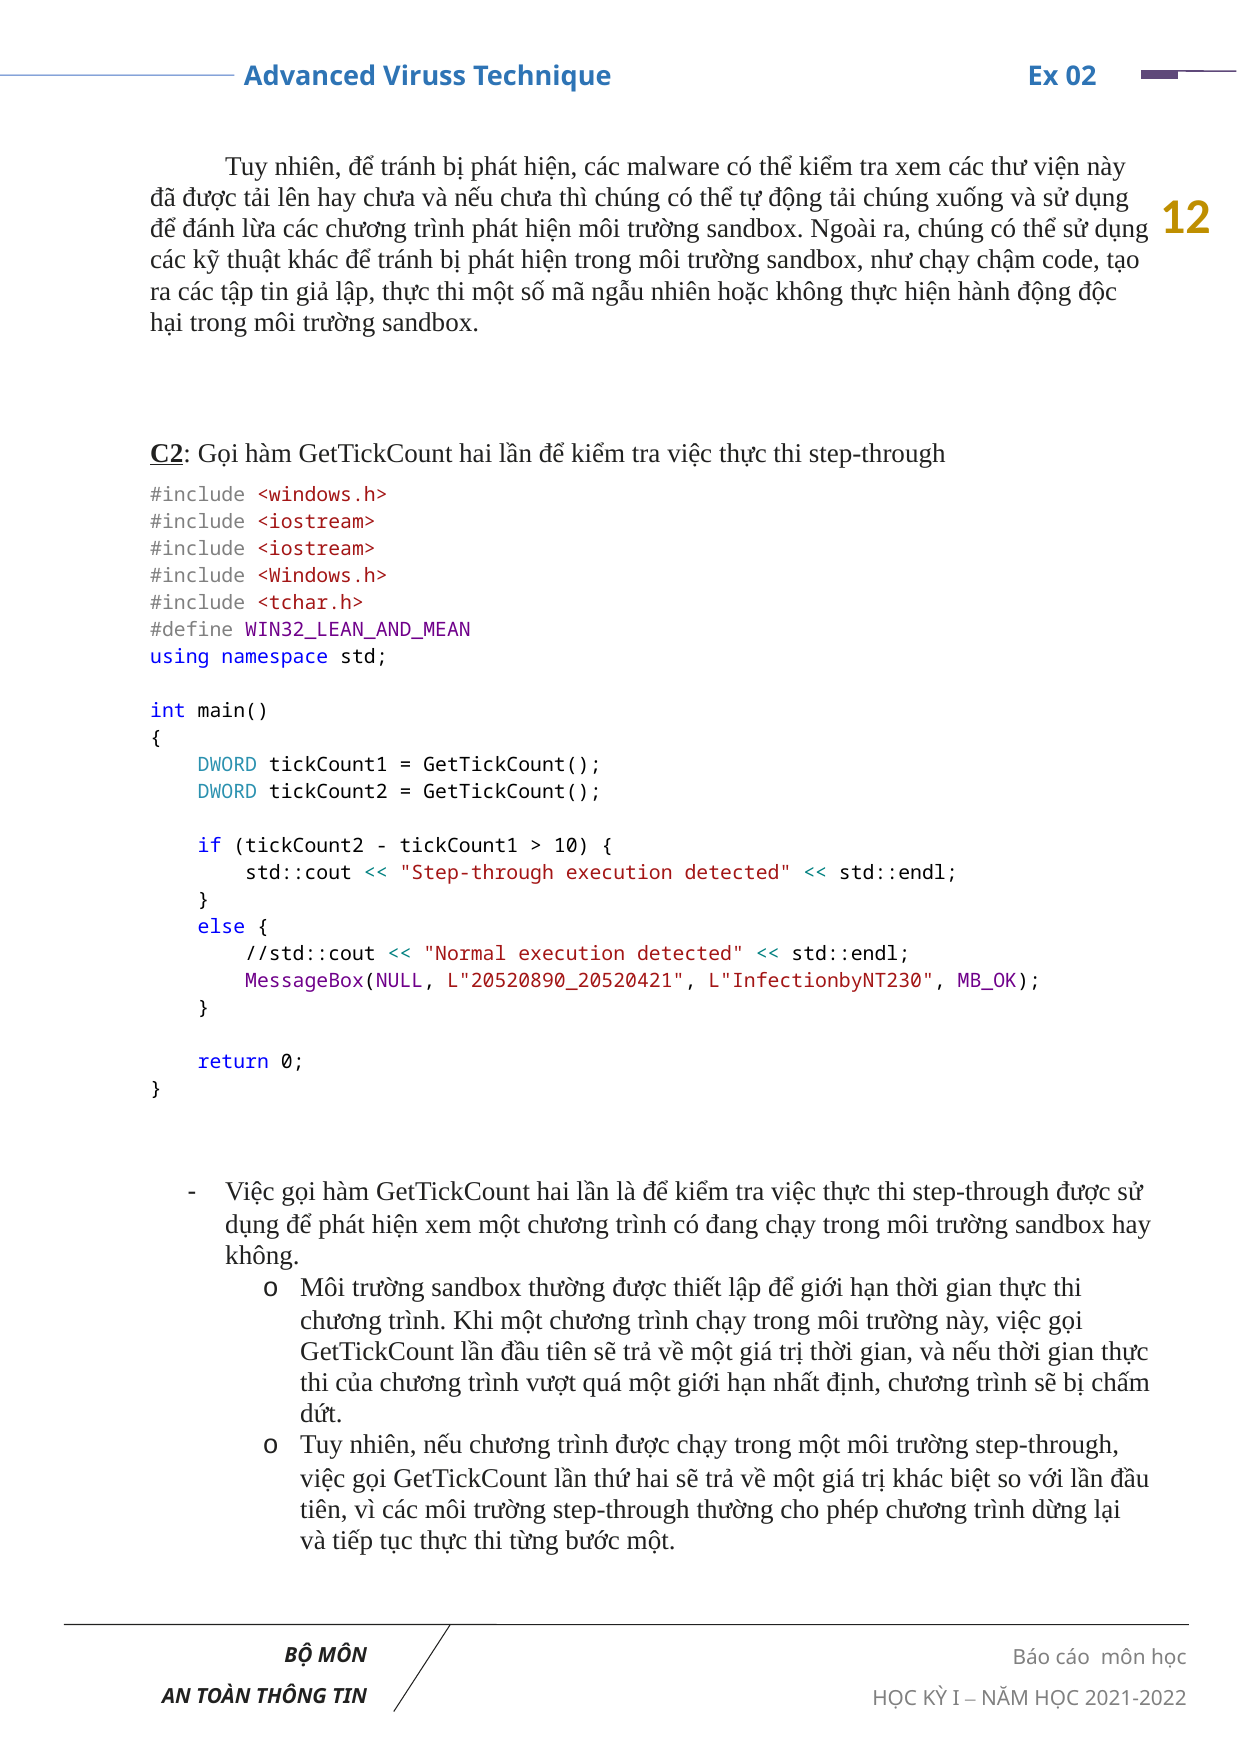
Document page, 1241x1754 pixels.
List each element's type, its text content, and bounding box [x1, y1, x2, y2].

list Môi trường sandbox thường được thiết lập để giới hạn thời gian thực thi chương trình. Khi một chương trình chạy trong môi trường này, việc gọi GetTickCount lần đầu tiên sẽ trả về một giá trị thời gian, và nếu thời gian thực thi của chương trình vượt quá một giới hạn nhất định, chương trình sẽ bị chấm dứt. [262, 1271, 1153, 1429]
text int main() [150, 696, 1153, 723]
list Việc gọi hàm GetTickCount hai lần là để kiểm tra việc thực thi step-through được sử dụng để phát hiện xem một chương trình có đang chạy trong môi trường sandbox hay không. [187, 1171, 1153, 1271]
text DWORD tickCount1 = GetTickCount(); [150, 750, 1153, 777]
text } [150, 1074, 1153, 1101]
text #include <Windows.h> [150, 561, 1153, 588]
text #include <windows.h> [150, 480, 1153, 507]
text //std::cout << "Normal execution detected" << std::endl; [150, 939, 1153, 966]
text #include <tchar.h> [150, 588, 1153, 615]
text C2: Gọi hàm GetTickCount hai lần để kiểm tra việc thực thi step-through [150, 437, 1153, 468]
text #include <iostream> [150, 507, 1153, 534]
text } [150, 993, 1153, 1020]
text return 0; [150, 1047, 1153, 1074]
text { [150, 723, 1153, 750]
text Tuy nhiên, để tránh bị phát hiện, các malware có thể kiểm tra xem các thư viện này đã được tải lên hay chưa và nếu chưa thì chúng có thể tự động tải chúng xuống và sử dụng để đánh lừa các chương trình phát hiện môi trường sandbox. Ngoài ra, chúng có thể sử dụng các kỹ thuật khác để tránh bị phát hiện trong môi trường sandbox, như chạy chậm code, tạo ra các tập tin giả lập, thực thi một số mã ngẫu nhiên hoặc không thực hiện hành động độc hại trong môi trường sandbox. [150, 150, 1153, 337]
text std::cout << "Step-through execution detected" << std::endl; [150, 858, 1153, 885]
text #define WIN32_LEAN_AND_MEAN [150, 615, 1153, 642]
text } [150, 885, 1153, 912]
text #include <iostream> [150, 534, 1153, 561]
text if (tickCount2 - tickCount1 > 10) { [150, 831, 1153, 858]
text using namespace std; [150, 642, 1153, 669]
text else { [150, 912, 1153, 939]
list Tuy nhiên, nếu chương trình được chạy trong một môi trường step-through, việc gọi GetTickCount lần thứ hai sẽ trả về một giá trị khác biệt so với lần đầu tiên, vì các môi trường step-through thường cho phép chương trình dừng lại và tiếp tục thực thi từng bước một. [262, 1429, 1153, 1556]
text MessageBox(NULL, L"20520890_20520421", L"InfectionbyNT230", MB_OK); [150, 966, 1153, 993]
text DWORD tickCount2 = GetTickCount(); [150, 777, 1153, 804]
